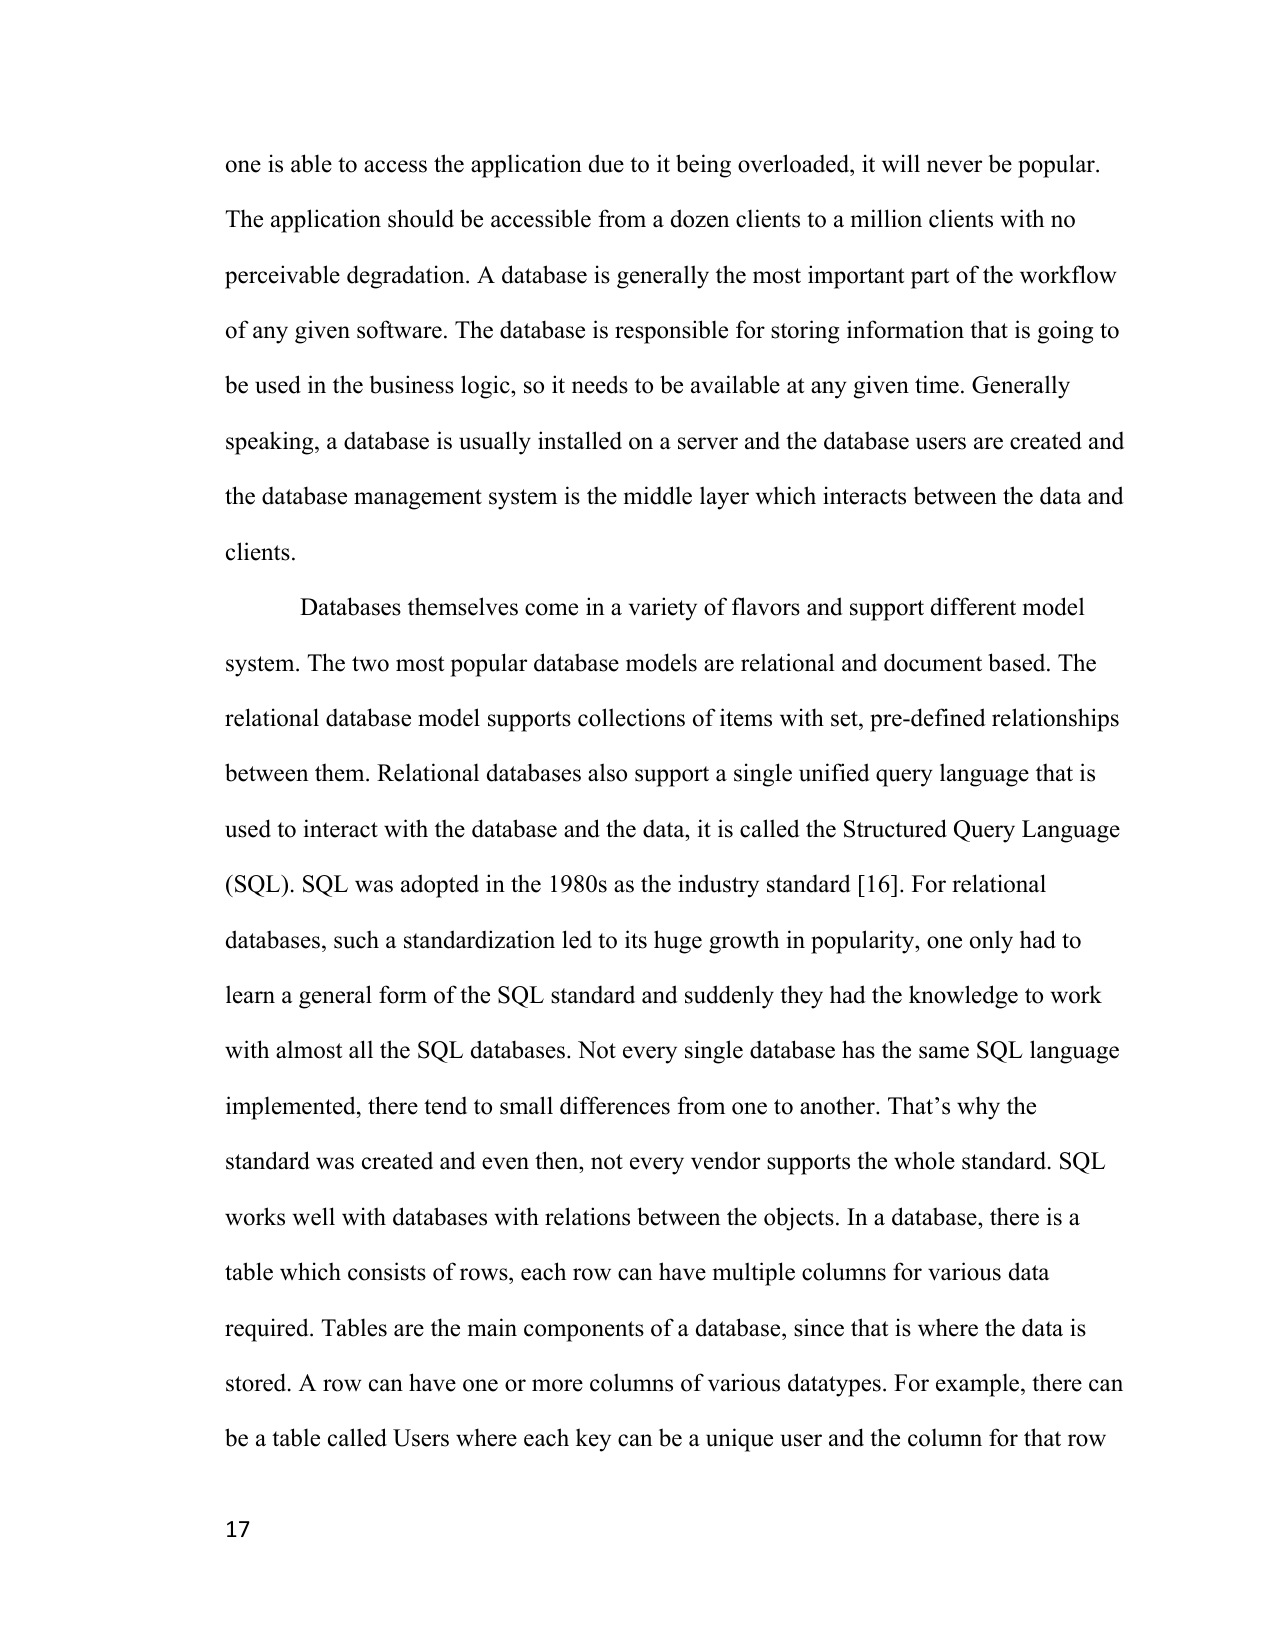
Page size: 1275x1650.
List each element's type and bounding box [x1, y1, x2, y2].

text [225, 150, 1125, 566]
text [225, 593, 1125, 1452]
